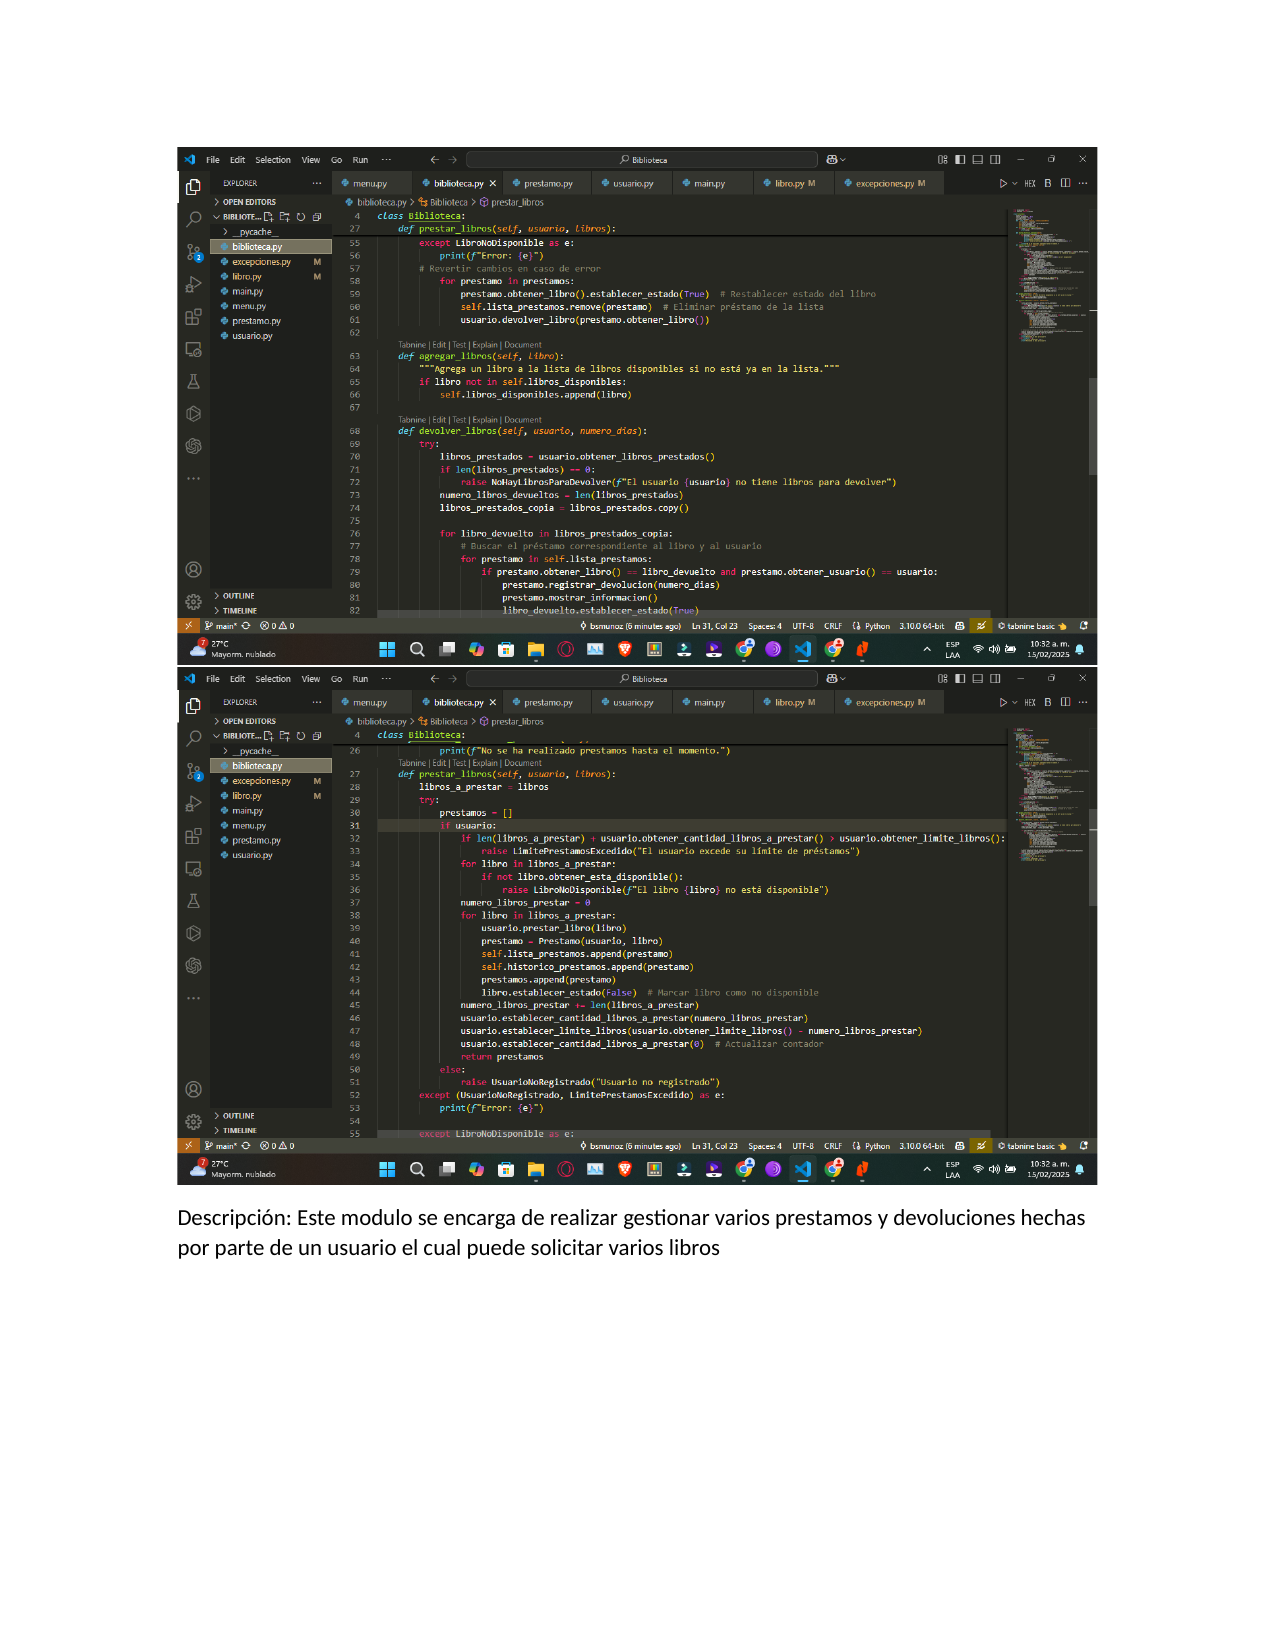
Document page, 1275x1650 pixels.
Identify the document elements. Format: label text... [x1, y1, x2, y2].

text Descripción: Este modulo se encarga de realizar gestionar varios prestamos y devoluciones hechas por parte de un usuario el cual puede solicitar varios libros [177, 1203, 1098, 1261]
picture [177, 667, 1098, 1185]
picture [177, 147, 1098, 665]
